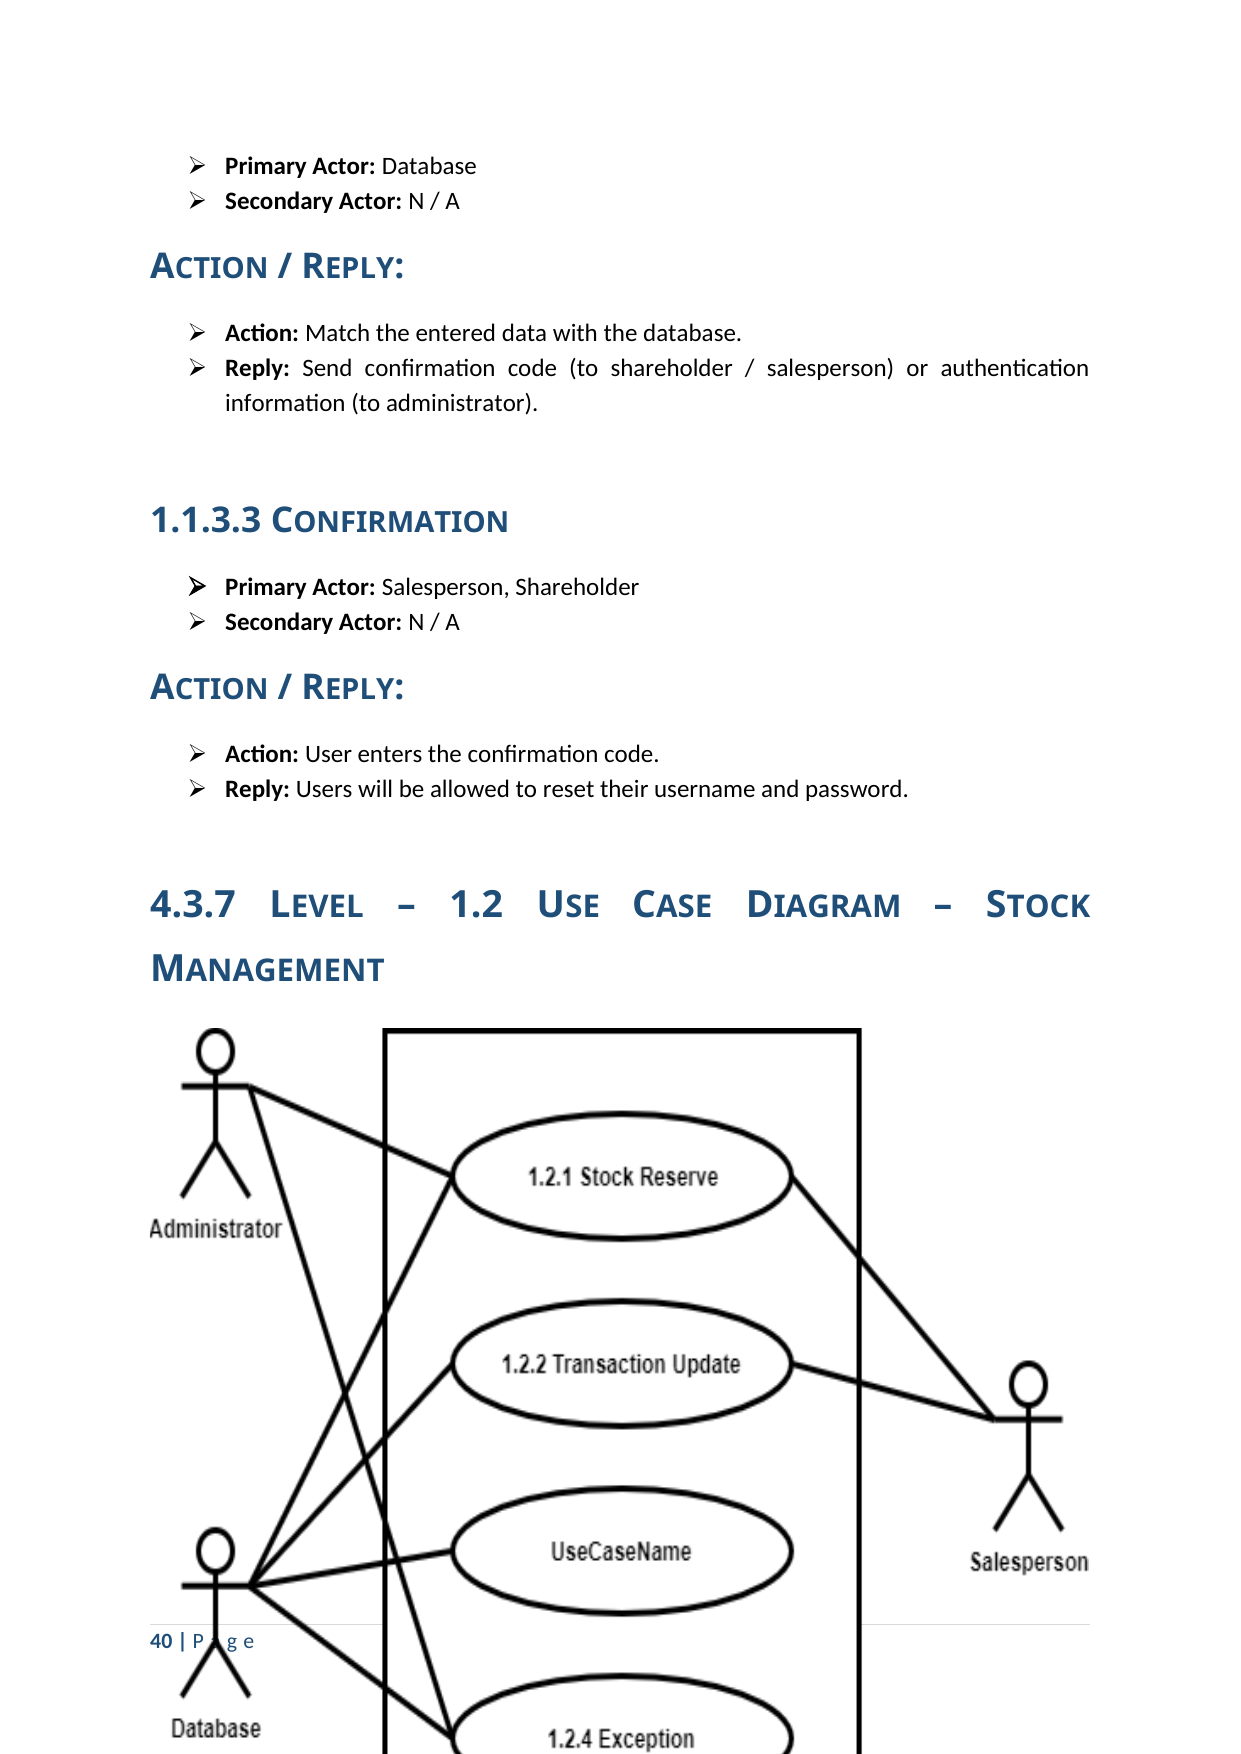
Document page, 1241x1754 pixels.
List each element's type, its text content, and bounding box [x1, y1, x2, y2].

text ACTION / REPLY: [150, 661, 1090, 710]
list Primary Actor: Database [187, 150, 1090, 181]
list Action: User enters the confirmation code. [187, 738, 1090, 768]
list Reply: Send confirmation code (to shareholder / salesperson) or authentication information (to administrator). [187, 352, 1090, 418]
list Secondary Actor: N / A [187, 185, 1090, 216]
list Reply: Users will be allowed to reset their username and password. [187, 773, 1090, 803]
list Primary Actor: Salesperson, Shareholder [187, 571, 1090, 601]
text 1.1.3.3 CONFIRMATION [150, 494, 1090, 543]
text ACTION / REPLY: [150, 241, 1090, 289]
text 4.3.7 LEVEL – 1.2 USE CASE DIAGRAM – STOCK MANAGEMENT [150, 877, 1090, 992]
list Action: Match the entered data with the database. [187, 317, 1090, 348]
list Secondary Actor: N / A [187, 606, 1090, 636]
picture [149, 1028, 1089, 1754]
